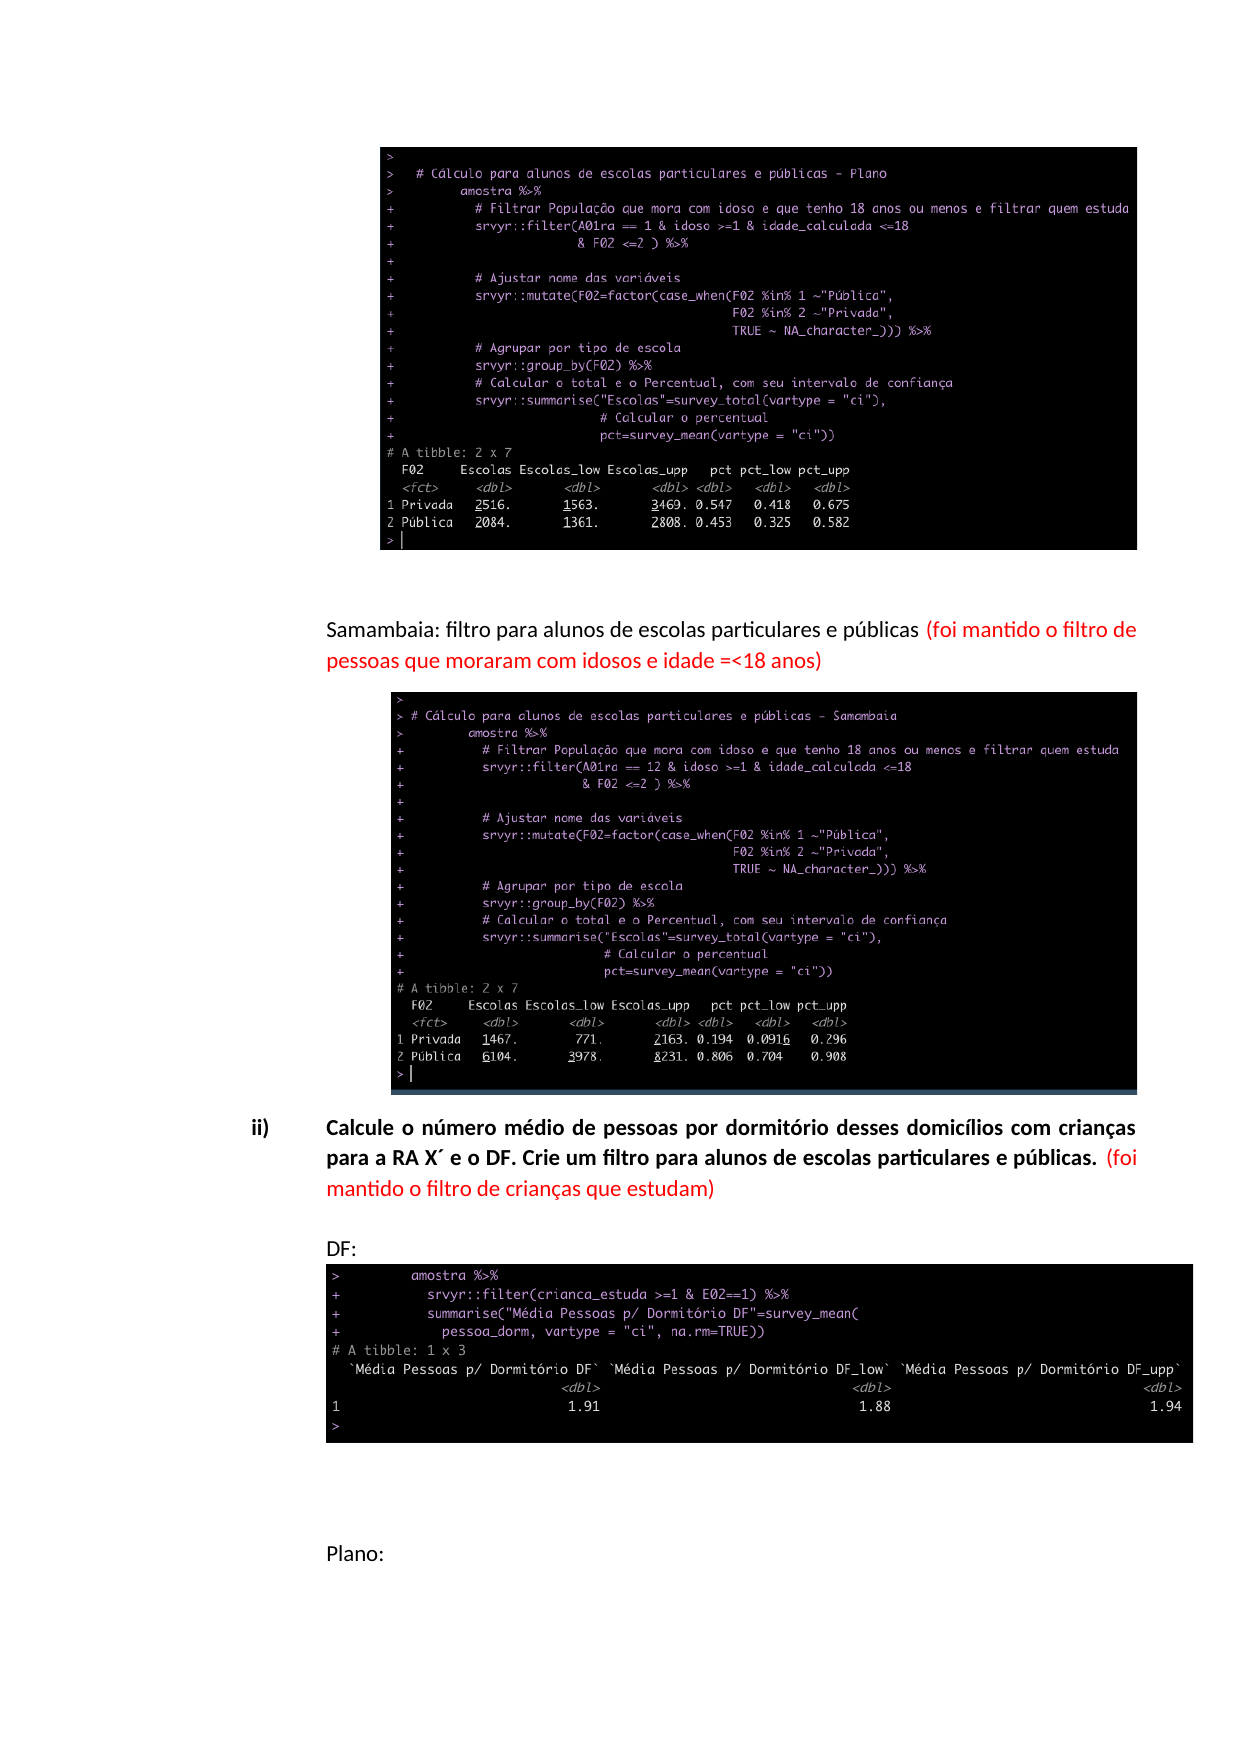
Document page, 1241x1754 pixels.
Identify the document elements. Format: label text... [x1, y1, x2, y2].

picture [380, 147, 1138, 550]
picture [326, 1264, 1194, 1443]
list Calcule o número médio de pessoas por dormitório desses domicílios com crianças para a RA X´ e o DF. Crie um filtro para alunos de escolas particulares e públicas. (foi mantido o filtro de crianças que estudam) [251, 1113, 1137, 1202]
list DF: [326, 1234, 1137, 1262]
picture [391, 692, 1138, 1095]
list Samambaia: filtro para alunos de escolas particulares e públicas (foi mantido o filtro de pessoas que moraram com idosos e idade =<18 anos) [326, 616, 1137, 674]
list Plano: [326, 1539, 1137, 1567]
